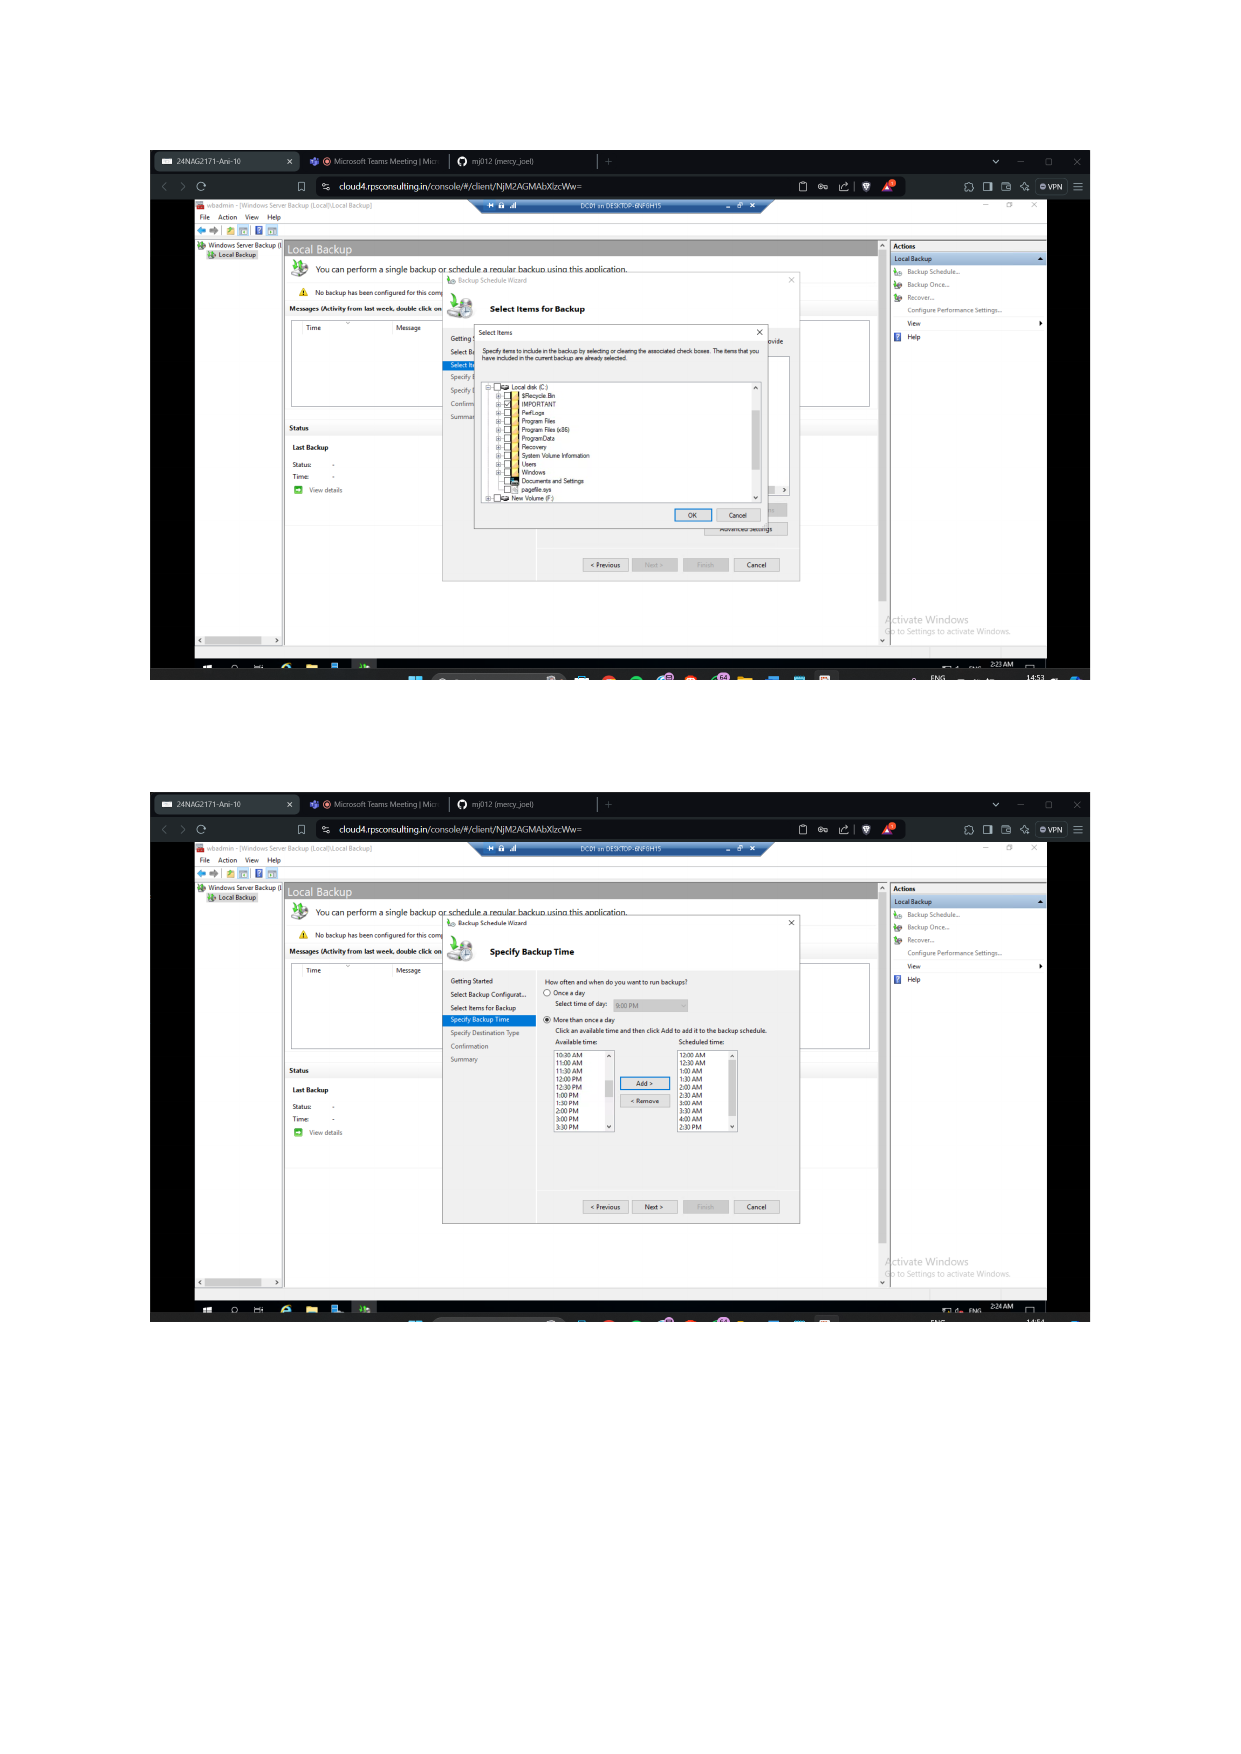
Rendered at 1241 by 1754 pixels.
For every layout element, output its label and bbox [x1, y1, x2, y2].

picture [150, 150, 1091, 680]
picture [150, 792, 1091, 1322]
